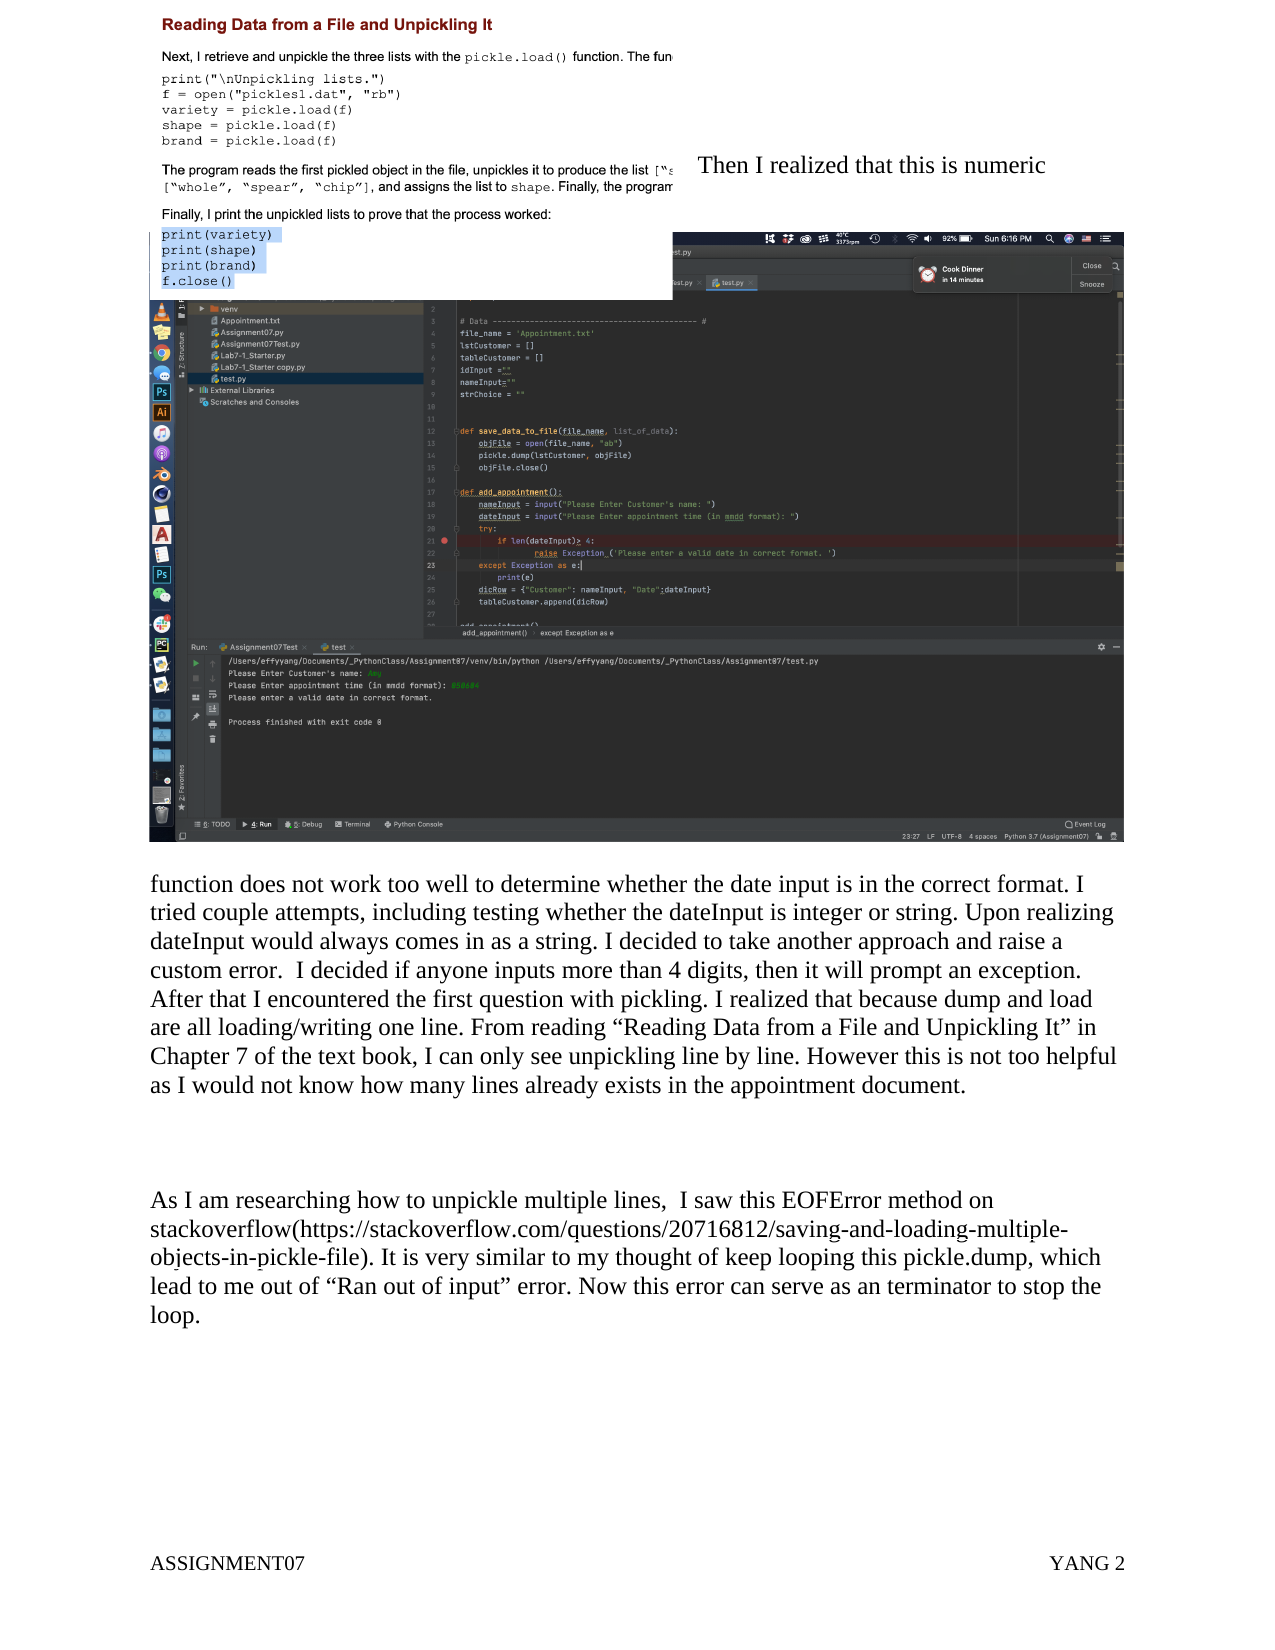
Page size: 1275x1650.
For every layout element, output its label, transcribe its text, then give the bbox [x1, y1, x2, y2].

picture [148, 0, 1124, 842]
text After that I encountered the first question with pickling. I realized that because dump and load are all loading/writing one line. From reading “Reading Data from a File and Unpickling It” in Chapter 7 of the text book, I can only see unpickling line by line. However this is not too helpful as I would not know how many lines already exists in the appointment document. [150, 984, 1125, 1099]
text As I am researching how to unpickle multiple lines, I saw this EOFError method on stackoverflow(https://stackoverflow.com/questions/20716812/saving-and-loading-multiple-objects-in-pickle-file). It is very similar to my thought of keep looping this pickle.dump, which lead to me out of “Ran out of input” error. Now this error can serve as an terminator to stop the loop. [150, 1185, 1125, 1329]
